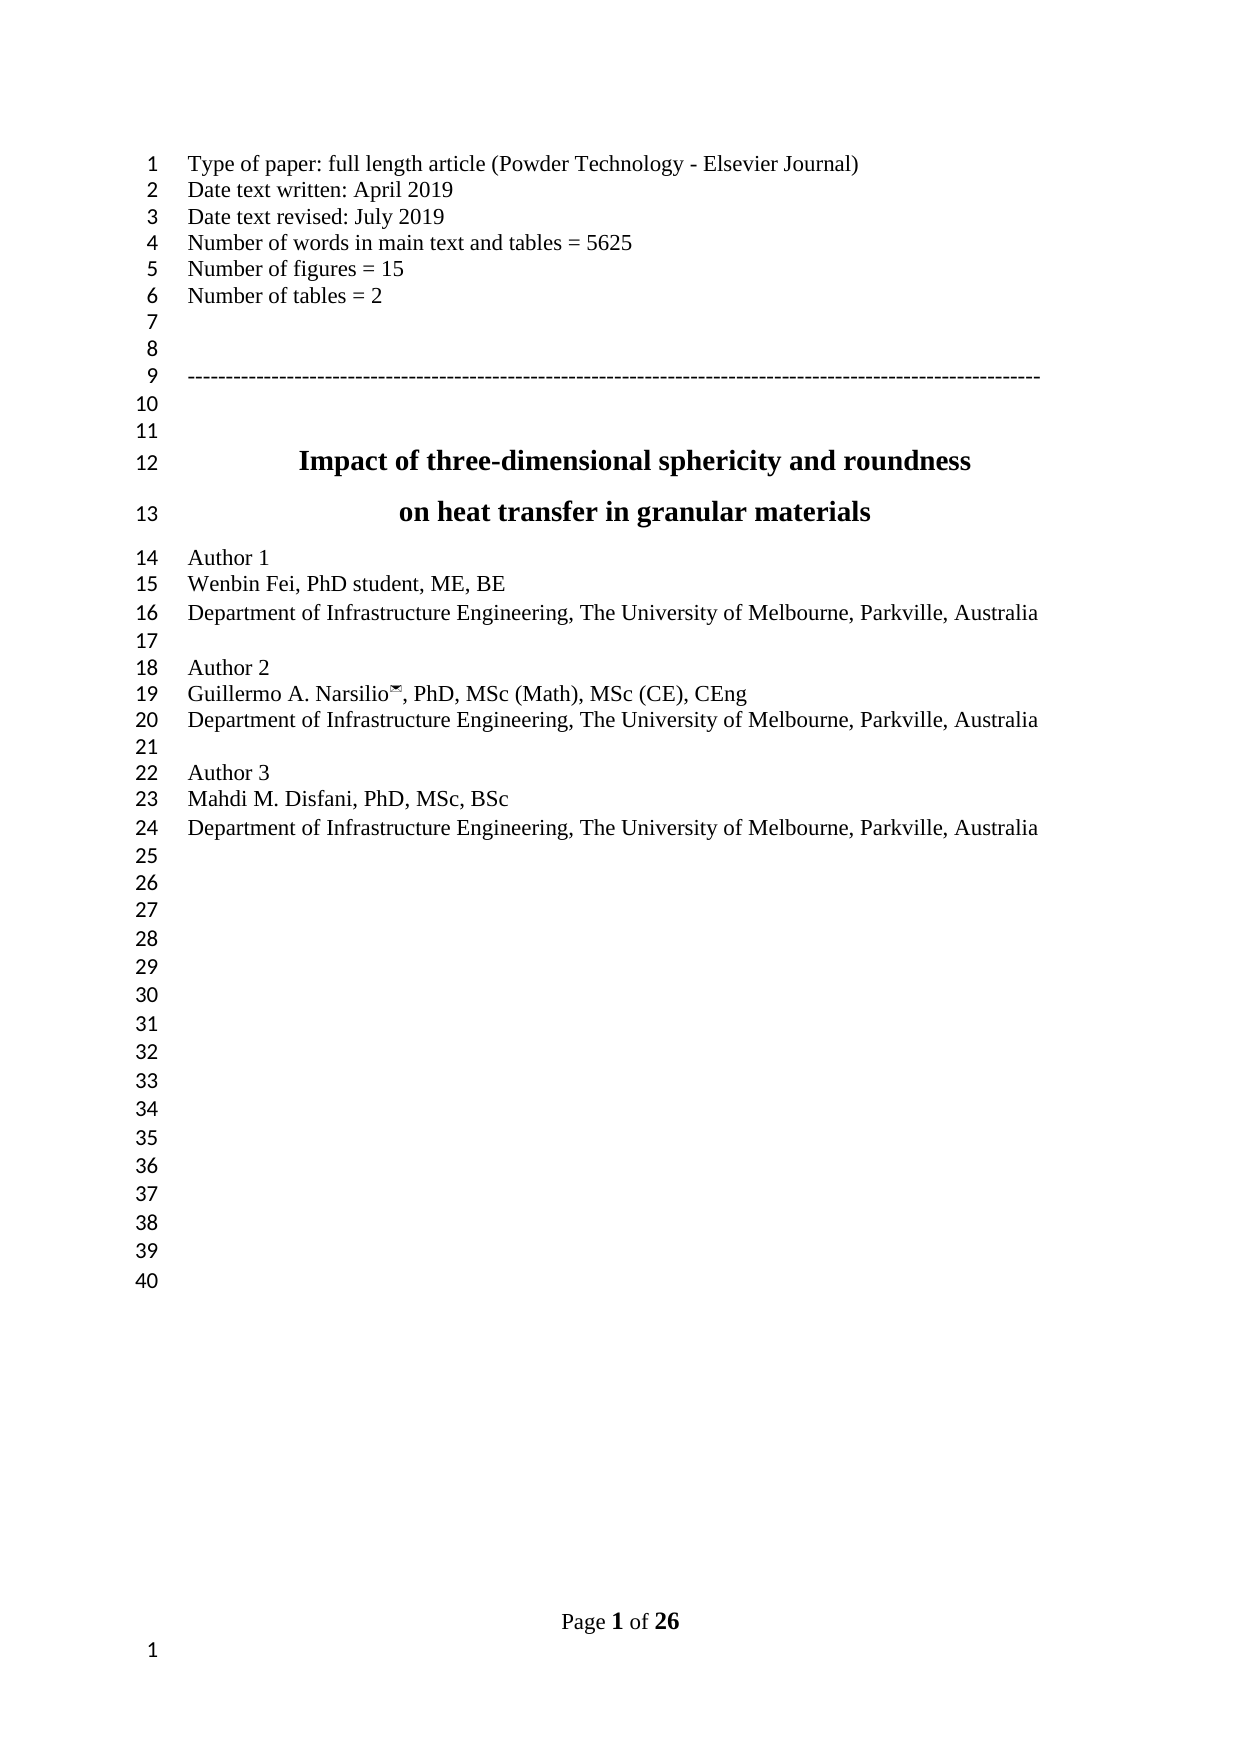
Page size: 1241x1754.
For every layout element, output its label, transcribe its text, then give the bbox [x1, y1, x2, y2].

text Number of tables = 2 [187, 282, 1053, 308]
text Department of Infrastructure Engineering, The University of Melbourne, Parkville, Australia [187, 814, 1053, 840]
title on heat transfer in granular materials [187, 494, 1053, 527]
text Author 3 [187, 759, 1053, 786]
text Author 2 [187, 654, 1053, 680]
text Wenbin Fei, PhD student, ME, BE [187, 571, 1053, 597]
title Impact of three-dimensional sphericity and roundness [187, 443, 1053, 477]
text Author 1 [187, 544, 1053, 571]
text Department of Infrastructure Engineering, The University of Melbourne, Parkville, Australia [187, 599, 1053, 625]
text Mahdi M. Disfani, PhD, MSc, BSc [187, 786, 1053, 812]
text Department of Infrastructure Engineering, The University of Melbourne, Parkville, Australia [187, 706, 1053, 733]
text Date text revised: July 2019 [187, 203, 1053, 229]
text Number of figures = 15 [187, 255, 1053, 282]
text ---------------------------------------------------------------------------------------------------------------- [187, 362, 1053, 389]
text Guillermo A. Narsilio, PhD, MSc (Math), MSc (CE), CEng [187, 680, 1053, 706]
text Date text written: April 2019 [187, 176, 1053, 203]
text Type of paper: full length article (Powder Technology - Elsevier Journal) [187, 150, 1053, 176]
text Number of words in main text and tables = 5625 [187, 229, 1053, 255]
